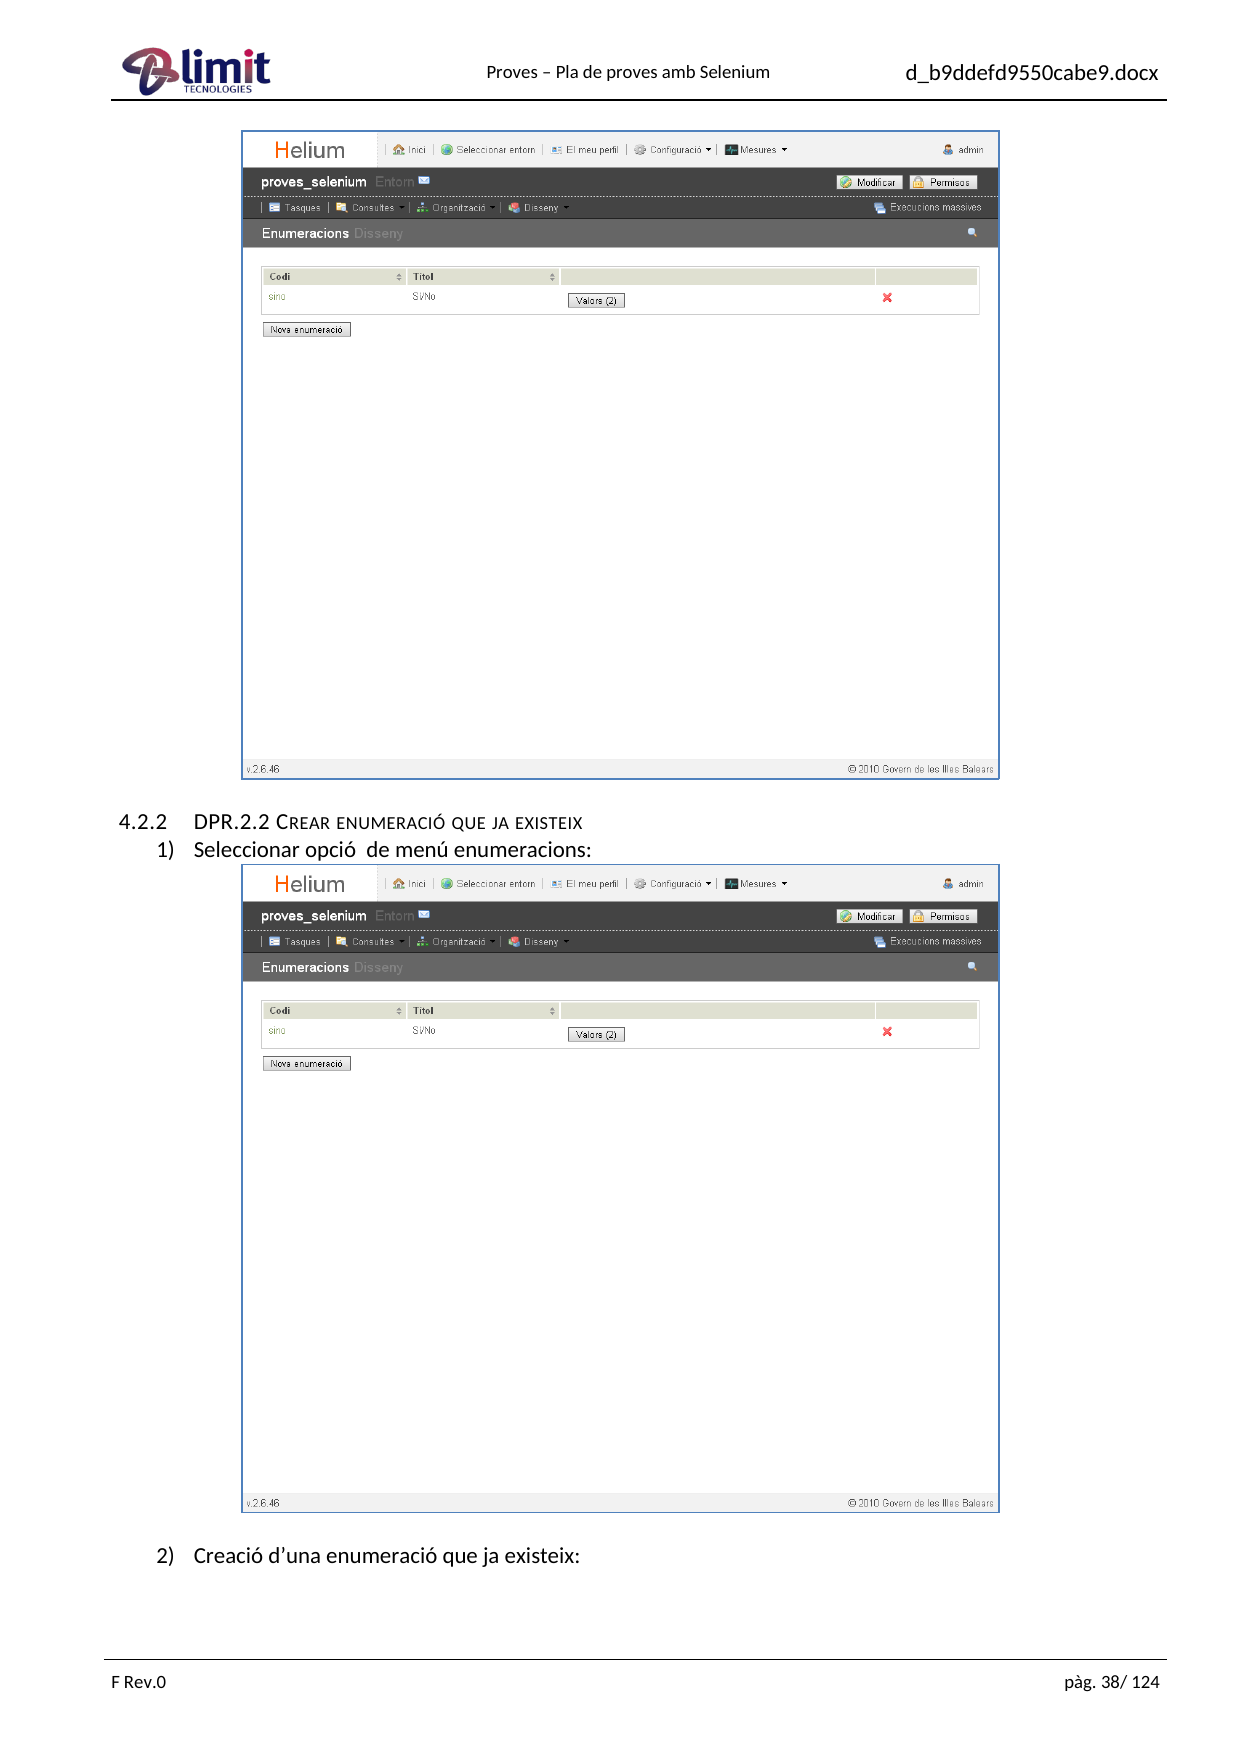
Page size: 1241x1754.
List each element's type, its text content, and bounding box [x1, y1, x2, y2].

list Creació d’una enumeració que ja existeix: [156, 1542, 1122, 1570]
picture [243, 132, 998, 779]
picture [243, 866, 998, 1512]
subtitle DPR.2.2 Crear enumeració que ja existeix [118, 808, 1122, 836]
picture [118, 45, 275, 100]
list Seleccionar opció de menú enumeracions: [156, 836, 1122, 864]
